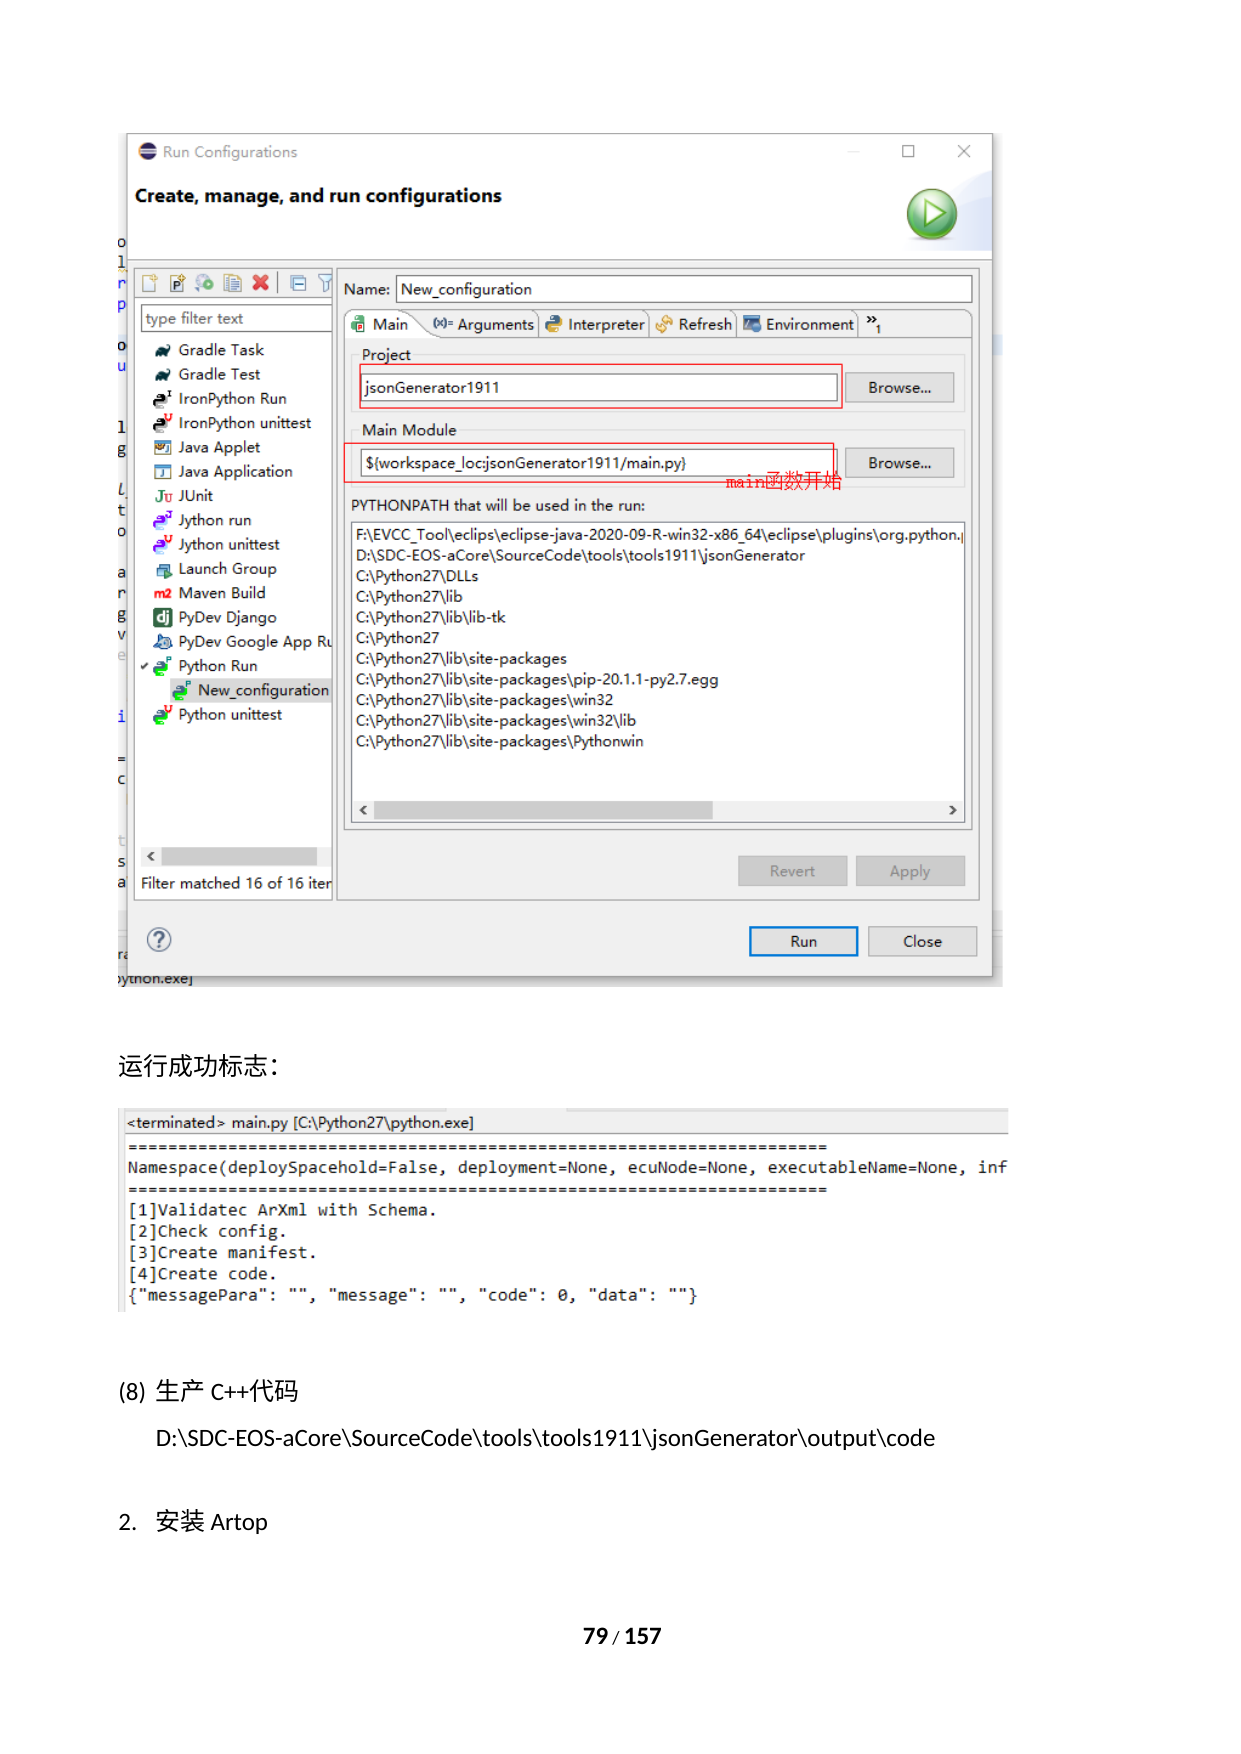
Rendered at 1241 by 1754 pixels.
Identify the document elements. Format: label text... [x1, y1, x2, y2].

picture [118, 133, 1003, 987]
text 运行成功标志： [118, 1032, 1122, 1097]
list D:\SDC-EOS-aCore\SourceCode\tools\tools1911\jsonGenerator\output\code [156, 1422, 1122, 1454]
picture [118, 1108, 1009, 1312]
list 生产C++代码 [118, 1357, 1122, 1422]
list 安装Artop [118, 1487, 1122, 1552]
